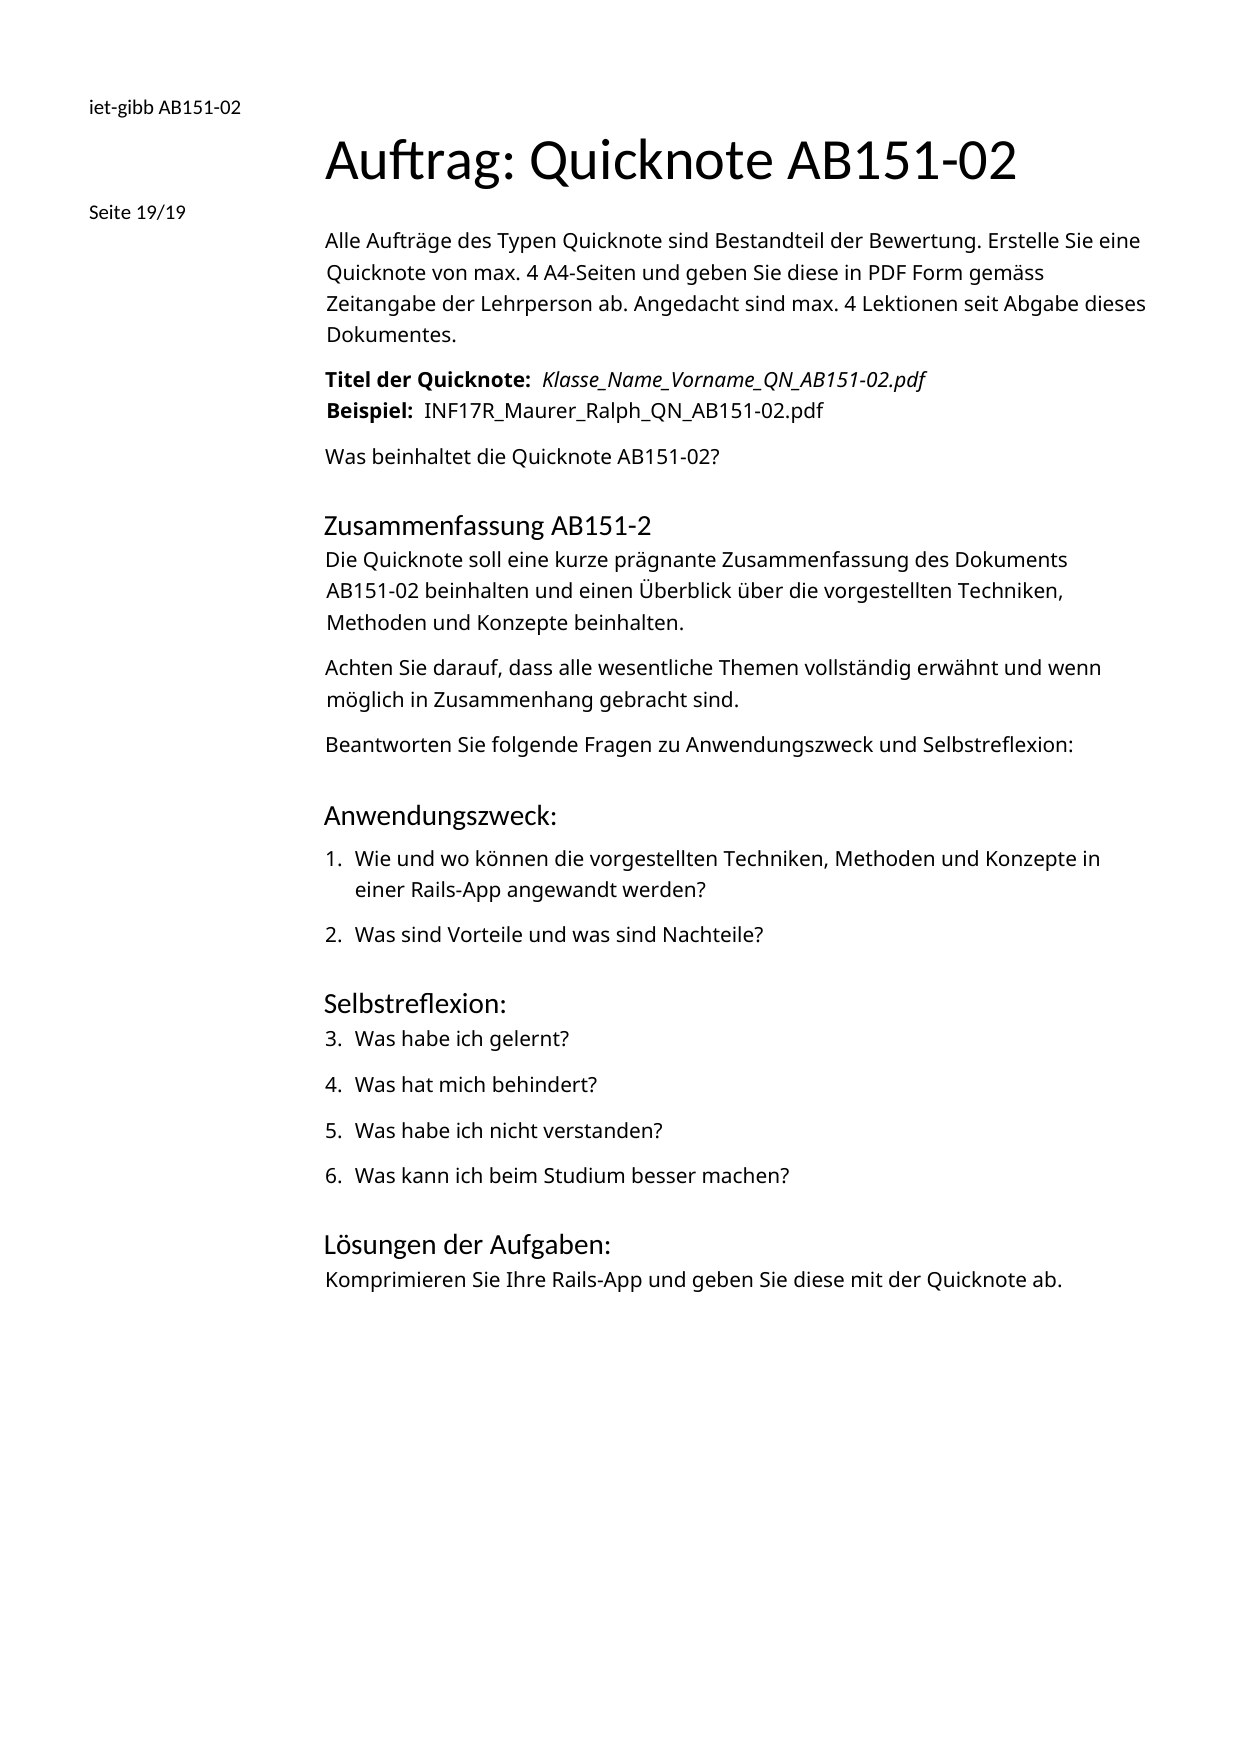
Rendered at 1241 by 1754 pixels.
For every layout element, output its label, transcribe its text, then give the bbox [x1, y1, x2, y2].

text Was beinhaltet die Quicknote AB151-02? [325, 442, 1120, 470]
text Beantworten Sie folgende Fragen zu Anwendungszweck und Selbstreflexion: [325, 730, 1120, 758]
list Was habe ich nicht verstanden? [325, 1116, 1120, 1144]
list Was kann ich beim Studium besser machen? [325, 1162, 1120, 1190]
text Alle Aufträge des Typen Quicknote sind Bestandteil der Bewertung. Erstelle Sie eine Quicknote von max. 4 A4-Seiten und geben Sie diese in PDF Form gemäss Zeitangabe der Lehrperson ab. Angedacht sind max. 4 Lektionen seit Abgabe dieses Dokumentes. [325, 227, 1150, 349]
list Was habe ich gelernt? [325, 1024, 1120, 1052]
text Titel der Quicknote: Klasse_Name_Vorname_QN_AB151-02.pdf Beispiel: INF17R_Maurer_Ralph_QN_AB151-02.pdf [325, 365, 991, 425]
list Wie und wo können die vorgestellten Techniken, Methoden und Konzepte in einer Rails-App angewandt werden? [325, 844, 1120, 903]
list Was sind Vorteile und was sind Nachteile? [325, 920, 1120, 949]
text Selbstreflexion: [323, 985, 1150, 1021]
text Komprimieren Sie Ihre Rails-App und geben Sie diese mit der Quicknote ab. [325, 1265, 1120, 1294]
list Was hat mich behindert? [325, 1070, 1120, 1098]
text Seite 19/19 [89, 199, 1150, 225]
text Anwendungszweck: [323, 797, 1150, 833]
text Die Quicknote soll eine kurze prägnante Zusammenfassung des Dokuments AB151-02 beinhalten und einen Überblick über die vorgestellten Techniken, Methoden und Konzepte beinhalten. [325, 545, 1120, 636]
text Zusammenfassung AB151-2 [323, 507, 1150, 542]
text Achten Sie darauf, dass alle wesentliche Themen vollständig erwähnt und wenn möglich in Zusammenhang gebracht sind. [325, 653, 1120, 713]
subtitle Auftrag: Quicknote AB151-02 [325, 122, 1150, 194]
text Lösungen der Aufgaben: [323, 1226, 1150, 1262]
